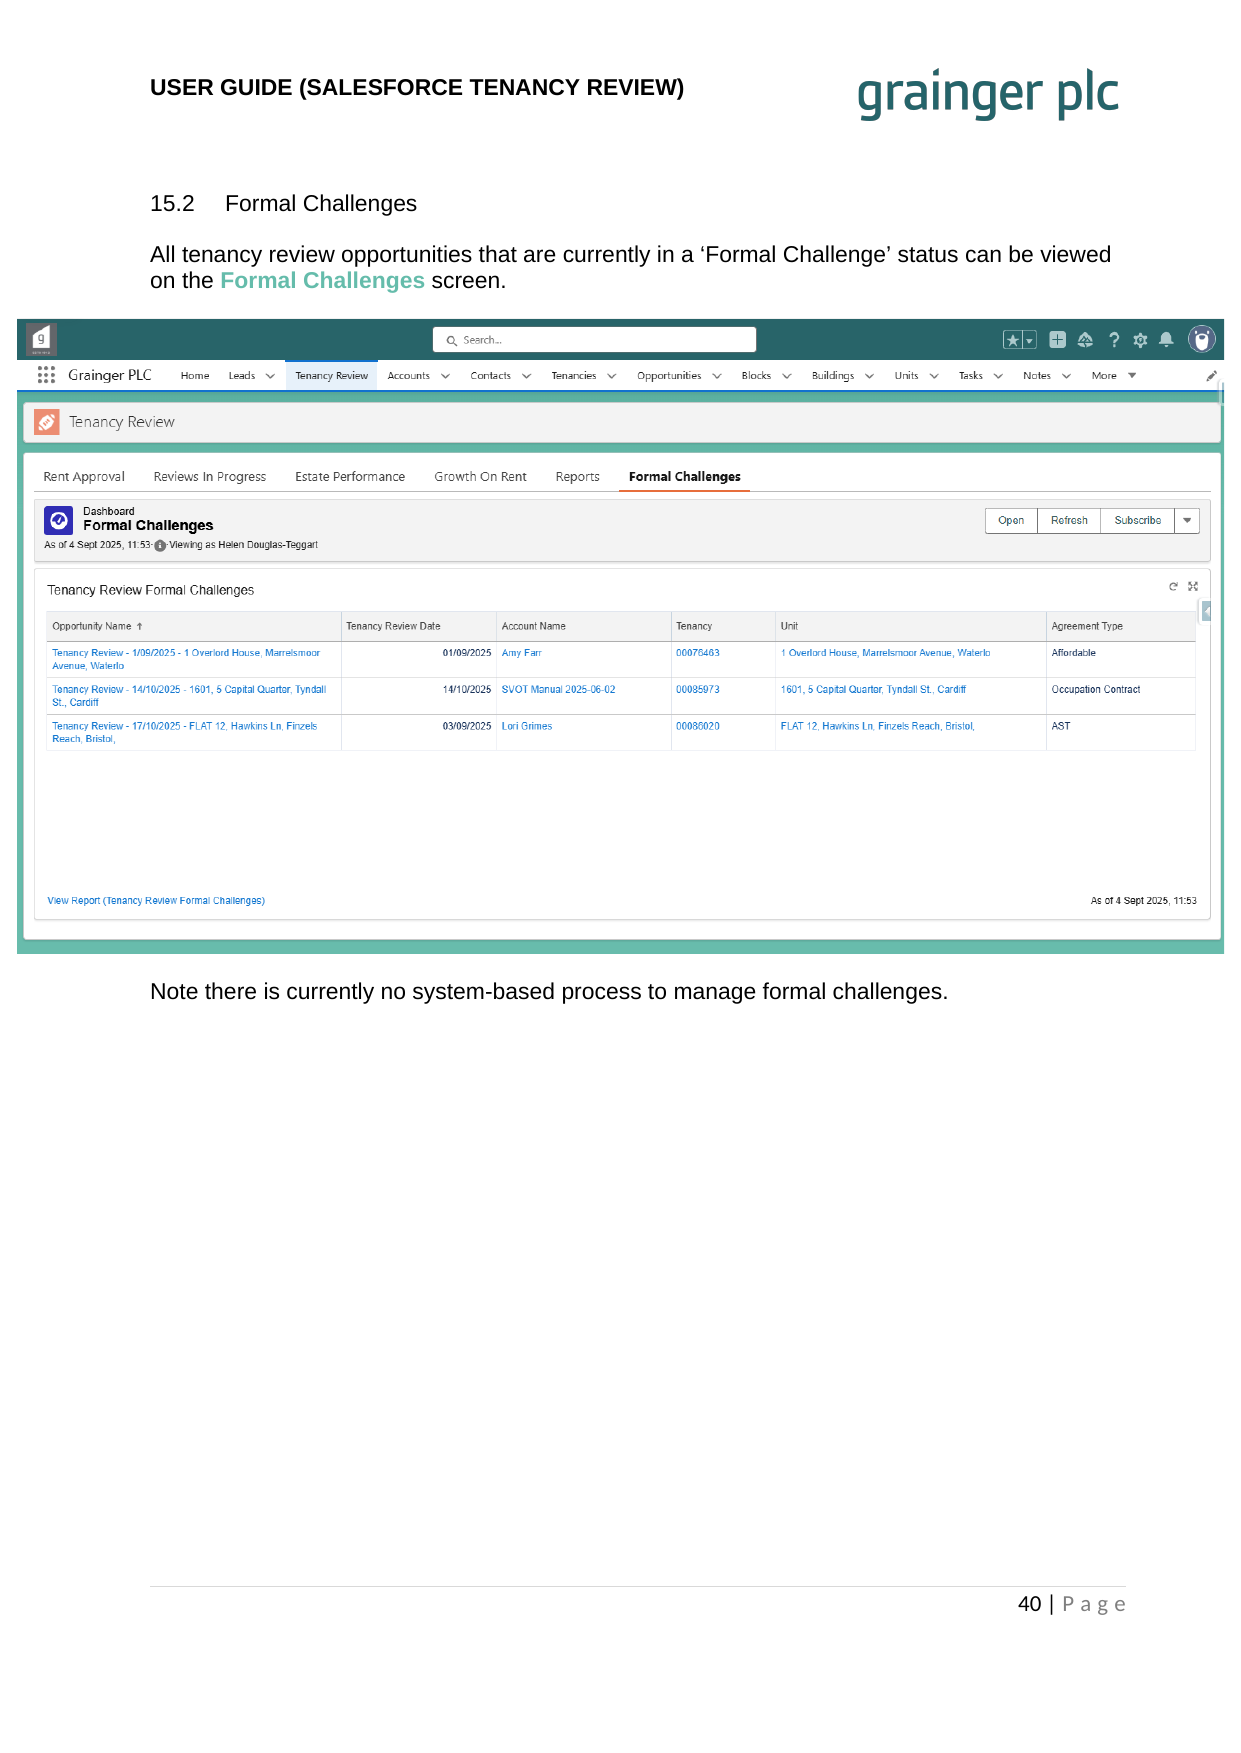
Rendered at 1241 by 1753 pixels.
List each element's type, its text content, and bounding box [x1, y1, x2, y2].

text Note there is currently no system-based process to manage formal challenges. [150, 978, 1126, 1004]
subtitle Formal Challenges [150, 190, 1126, 216]
picture [858, 68, 1119, 121]
picture [17, 318, 1225, 954]
text All tenancy review opportunities that are currently in a ‘Formal Challenge’ status can be viewed on the Formal Challenges screen. [150, 241, 1126, 294]
